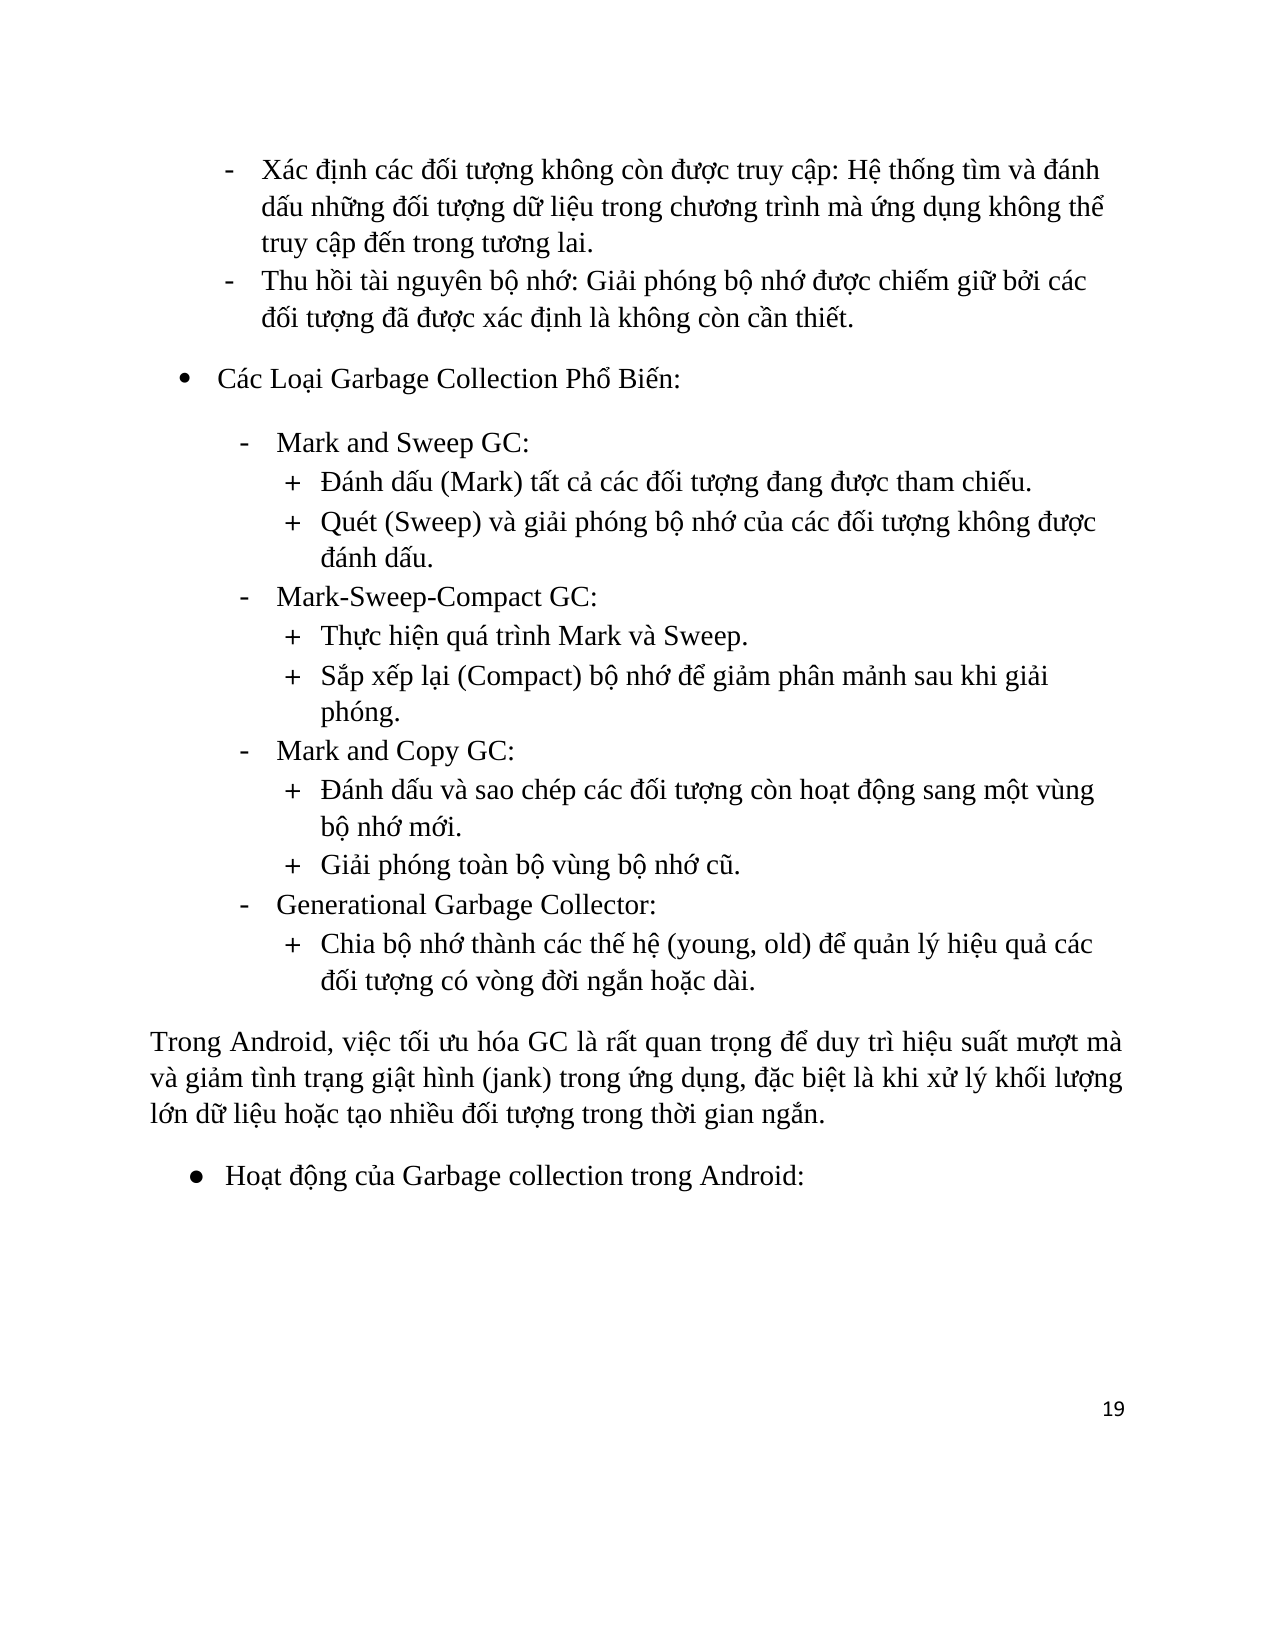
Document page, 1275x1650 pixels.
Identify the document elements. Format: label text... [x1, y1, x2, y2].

list Mark and Sweep GC: [239, 423, 1125, 459]
list Hoạt động của Garbage collection trong Android: [187, 1158, 1125, 1191]
list Đánh dấu (Mark) tất cả các đối tượng đang được tham chiếu. [283, 462, 1125, 499]
list Chia bộ nhớ thành các thế hệ (young, old) để quản lý hiệu quả các đối tượng có vòng đời ngắn hoặc dài. [283, 924, 1125, 997]
list Xác định các đối tượng không còn được truy cập: Hệ thống tìm và đánh dấu những đối tượng dữ liệu trong chương trình mà ứng dụng không thể truy cập đến trong tương lai. [224, 150, 1125, 259]
list Đánh dấu và sao chép các đối tượng còn hoạt động sang một vùng bộ nhớ mới. [283, 770, 1125, 843]
list Mark-Sweep-Compact GC: [239, 577, 1125, 613]
list Sắp xếp lại (Compact) bộ nhớ để giảm phân mảnh sau khi giải phóng. [283, 656, 1125, 728]
subtitle Các Loại Garbage Collection Phổ Biến: [179, 362, 1125, 395]
list Thu hồi tài nguyên bộ nhớ: Giải phóng bộ nhớ được chiếm giữ bởi các đối tượng đã được xác định là không còn cần thiết. [224, 261, 1125, 334]
list Quét (Sweep) và giải phóng bộ nhớ của các đối tượng không được đánh dấu. [283, 502, 1125, 574]
list Thực hiện quá trình Mark và Sweep. [283, 616, 1125, 653]
text Trong Android, việc tối ưu hóa GC là rất quan trọng để duy trì hiệu suất mượt mà và giảm tình trạng giật hình (jank) trong ứng dụng, đặc biệt là khi xử lý khối lượng lớn dữ liệu hoặc tạo nhiều đối tượng trong thời gian ngắn. [150, 1024, 1125, 1130]
list Mark and Copy GC: [239, 731, 1125, 767]
list Giải phóng toàn bộ vùng bộ nhớ cũ. [283, 845, 1125, 882]
list Generational Garbage Collector: [239, 885, 1125, 921]
